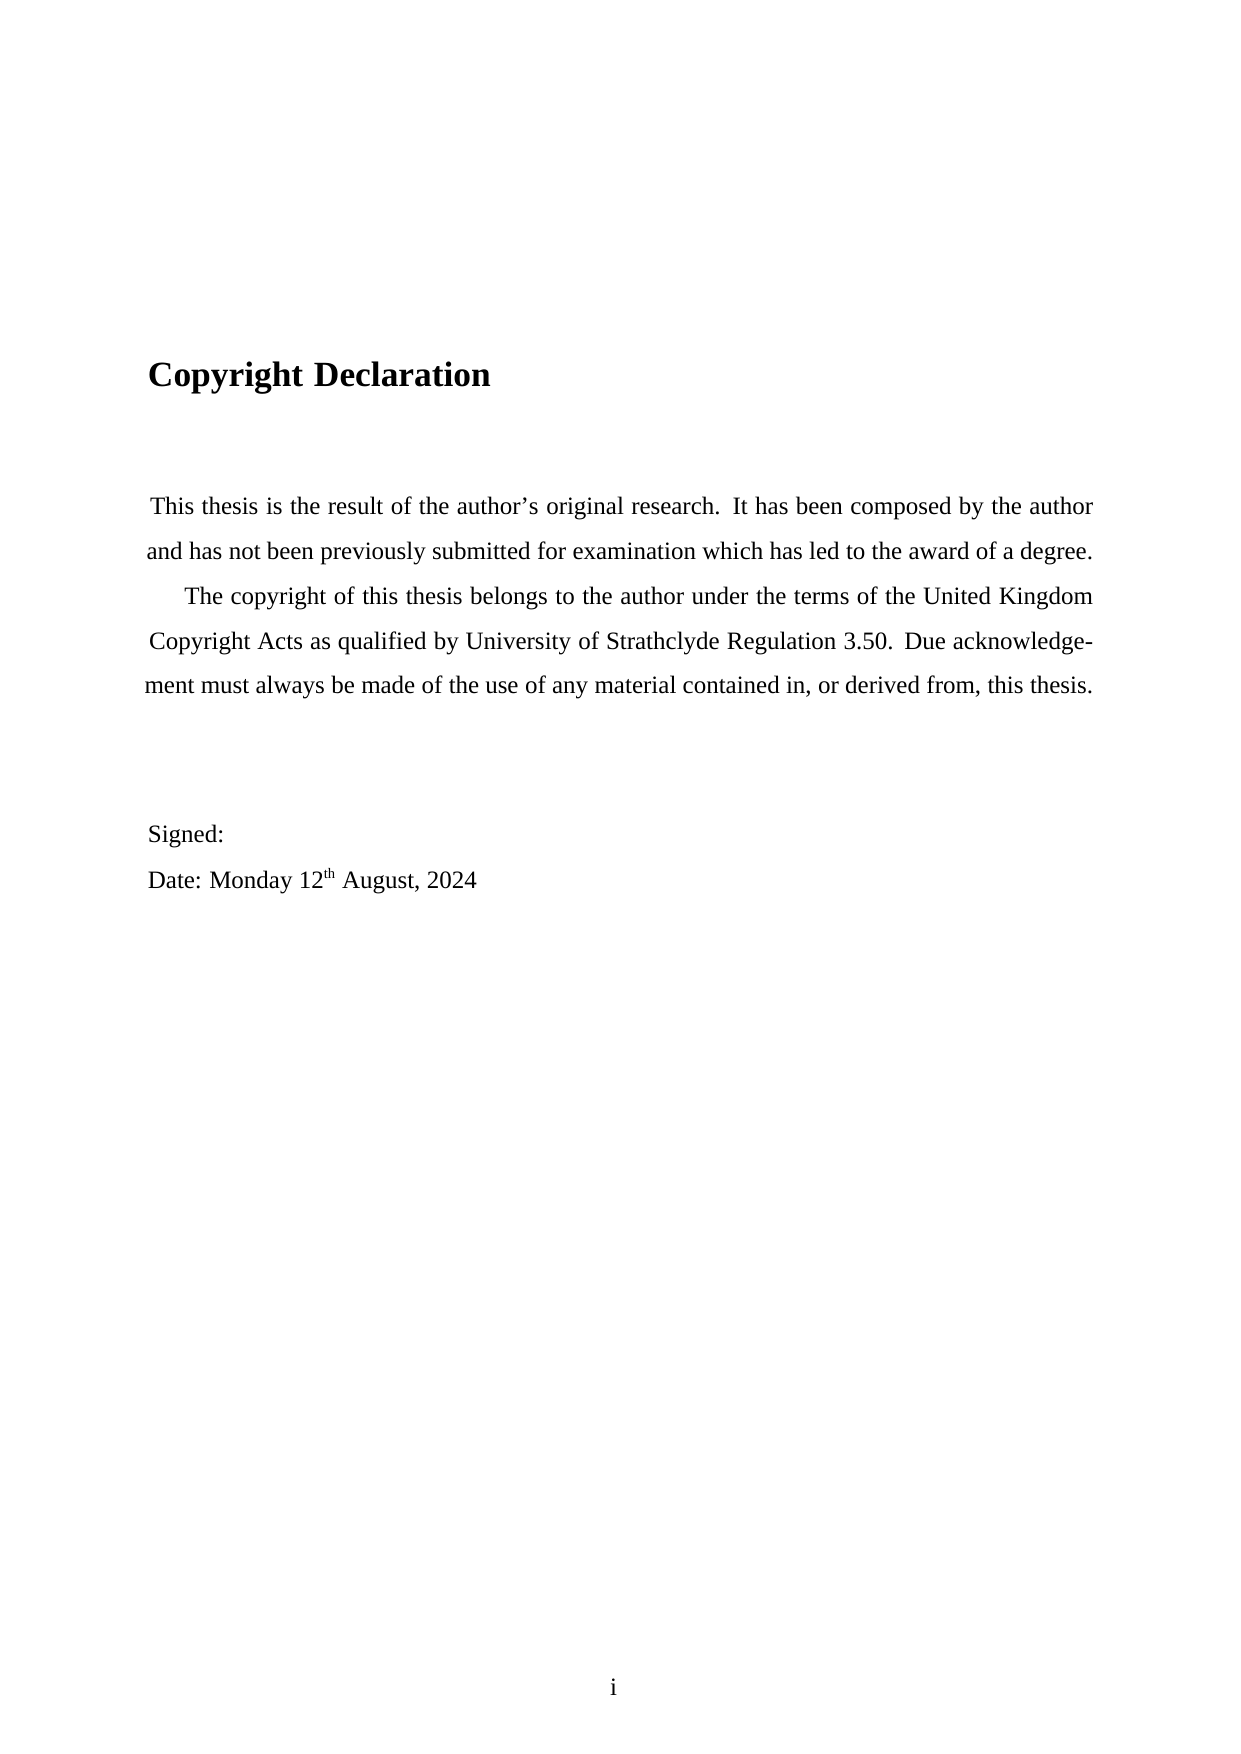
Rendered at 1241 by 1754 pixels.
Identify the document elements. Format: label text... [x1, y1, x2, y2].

text This thesis is the result of the author’s original research. It has been composed by the author and has not been previously submitted for examination which has led to the award of a degree. The copyright of this thesis belongs to the author under the terms of the United Kingdom Copyright Acts as qualified by University of Strathclyde Regulation 3.50. Due acknowledge- ment must always be made of the use of any material contained in, or derived from, this thesis. [131, 491, 1093, 699]
text Signed: [148, 819, 1240, 848]
subtitle Copyright Declaration [148, 353, 1240, 394]
text Date: Monday 12th August, 2024 [148, 865, 1240, 893]
